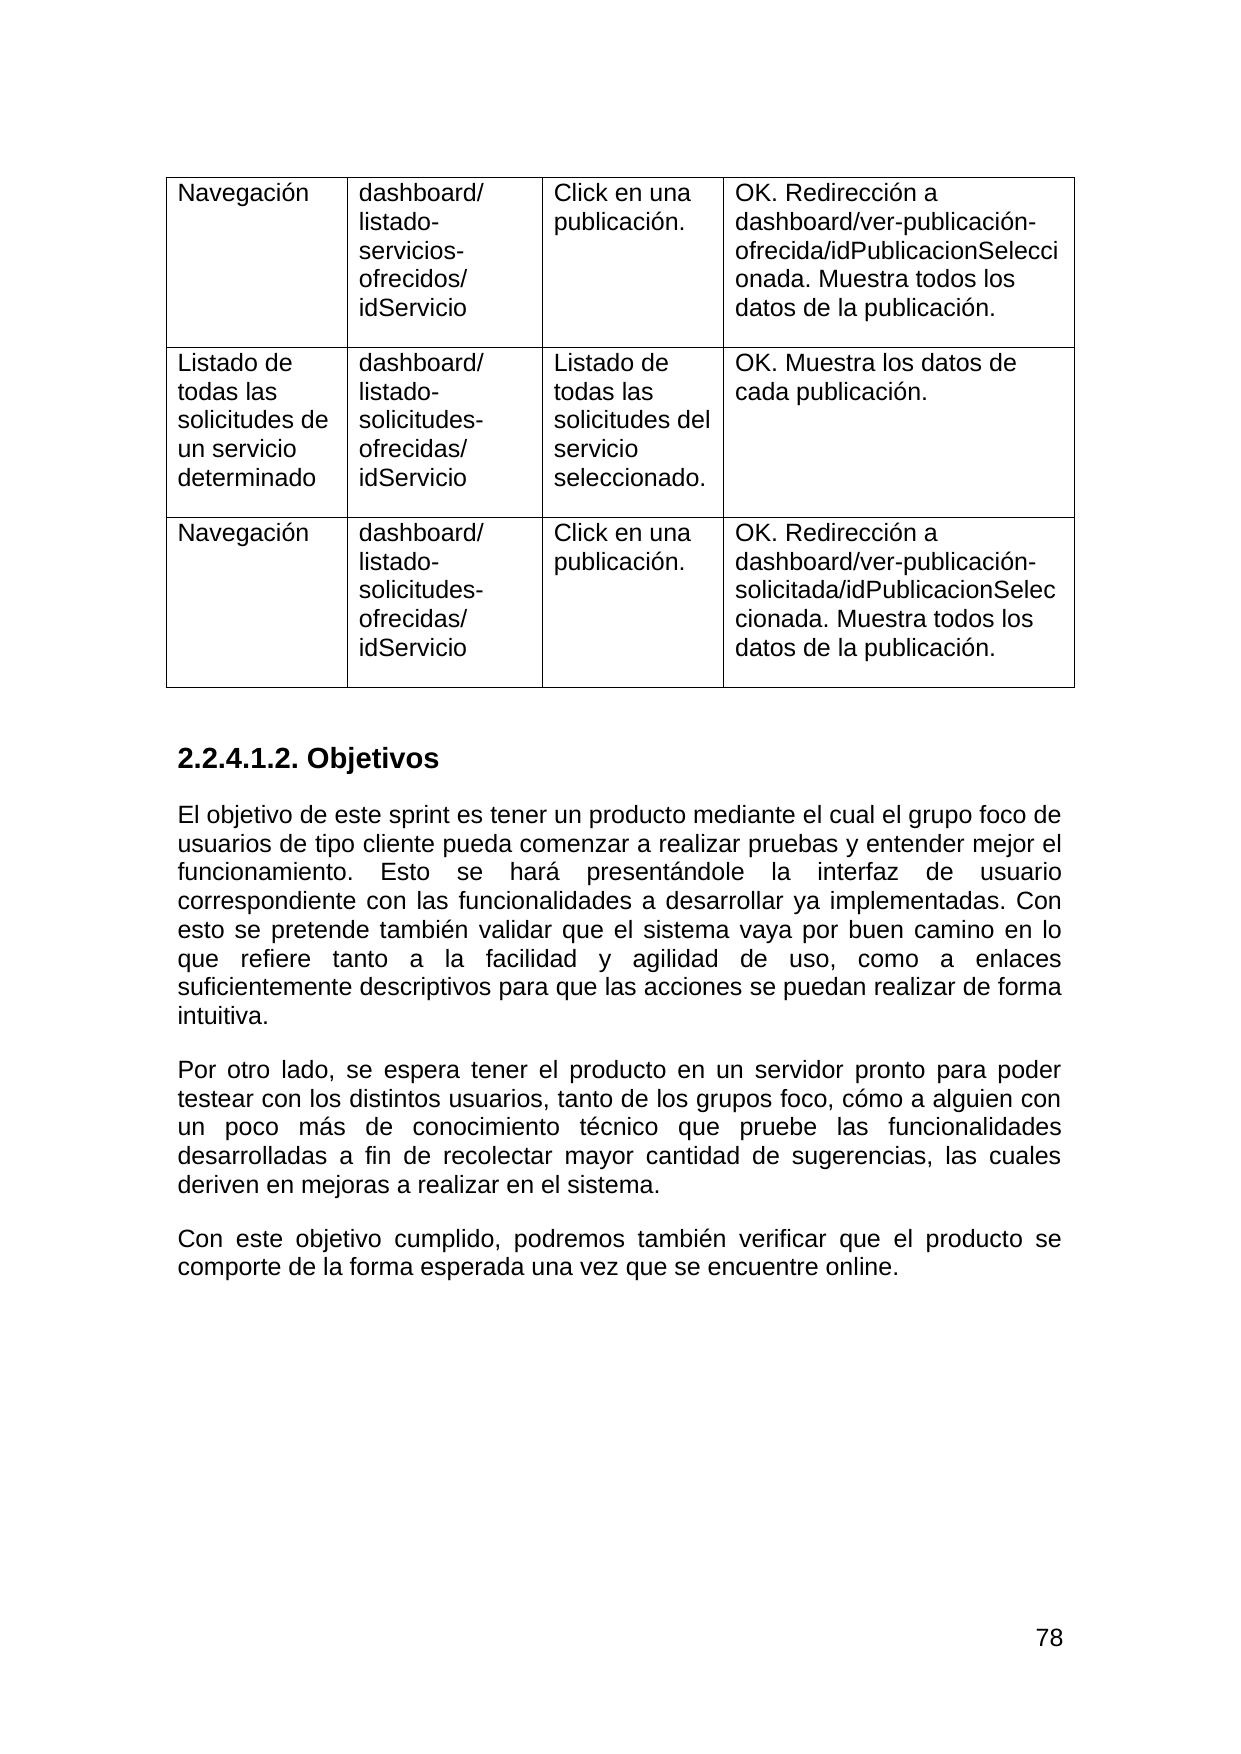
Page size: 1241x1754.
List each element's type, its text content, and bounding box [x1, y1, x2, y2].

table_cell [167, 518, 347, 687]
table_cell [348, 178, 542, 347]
text 2.2.4.1.2. Objetivos [177, 741, 1063, 775]
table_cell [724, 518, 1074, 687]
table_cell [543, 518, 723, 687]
text El objetivo de este sprint es tener un producto mediante el cual el grupo foco de usuarios de tipo cliente pueda comenzar a realizar pruebas y entender mejor el funcionamiento. Esto se hará presentándole la interfaz de usuario correspondiente con las funcionalidades a desarrollar ya implementadas. Con esto se pretende también validar que el sistema vaya por buen camino en lo que refiere tanto a la facilidad y agilidad de uso, como a enlaces suficientemente descriptivos para que las acciones se puedan realizar de forma intuitiva. [177, 800, 1063, 1030]
text Por otro lado, se espera tener el producto en un servidor pronto para poder testear con los distintos usuarios, tanto de los grupos foco, cómo a alguien con un poco más de conocimiento técnico que pruebe las funcionalidades desarrolladas a fin de recolectar mayor cantidad de sugerencias, las cuales deriven en mejoras a realizar en el sistema. [177, 1055, 1063, 1199]
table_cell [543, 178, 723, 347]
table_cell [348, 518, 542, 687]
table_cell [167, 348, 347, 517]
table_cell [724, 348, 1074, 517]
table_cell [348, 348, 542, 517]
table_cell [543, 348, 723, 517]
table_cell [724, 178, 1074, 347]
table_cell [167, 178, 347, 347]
text Con este objetivo cumplido, podremos también verificar que el producto se comporte de la forma esperada una vez que se encuentre online. [177, 1224, 1063, 1281]
